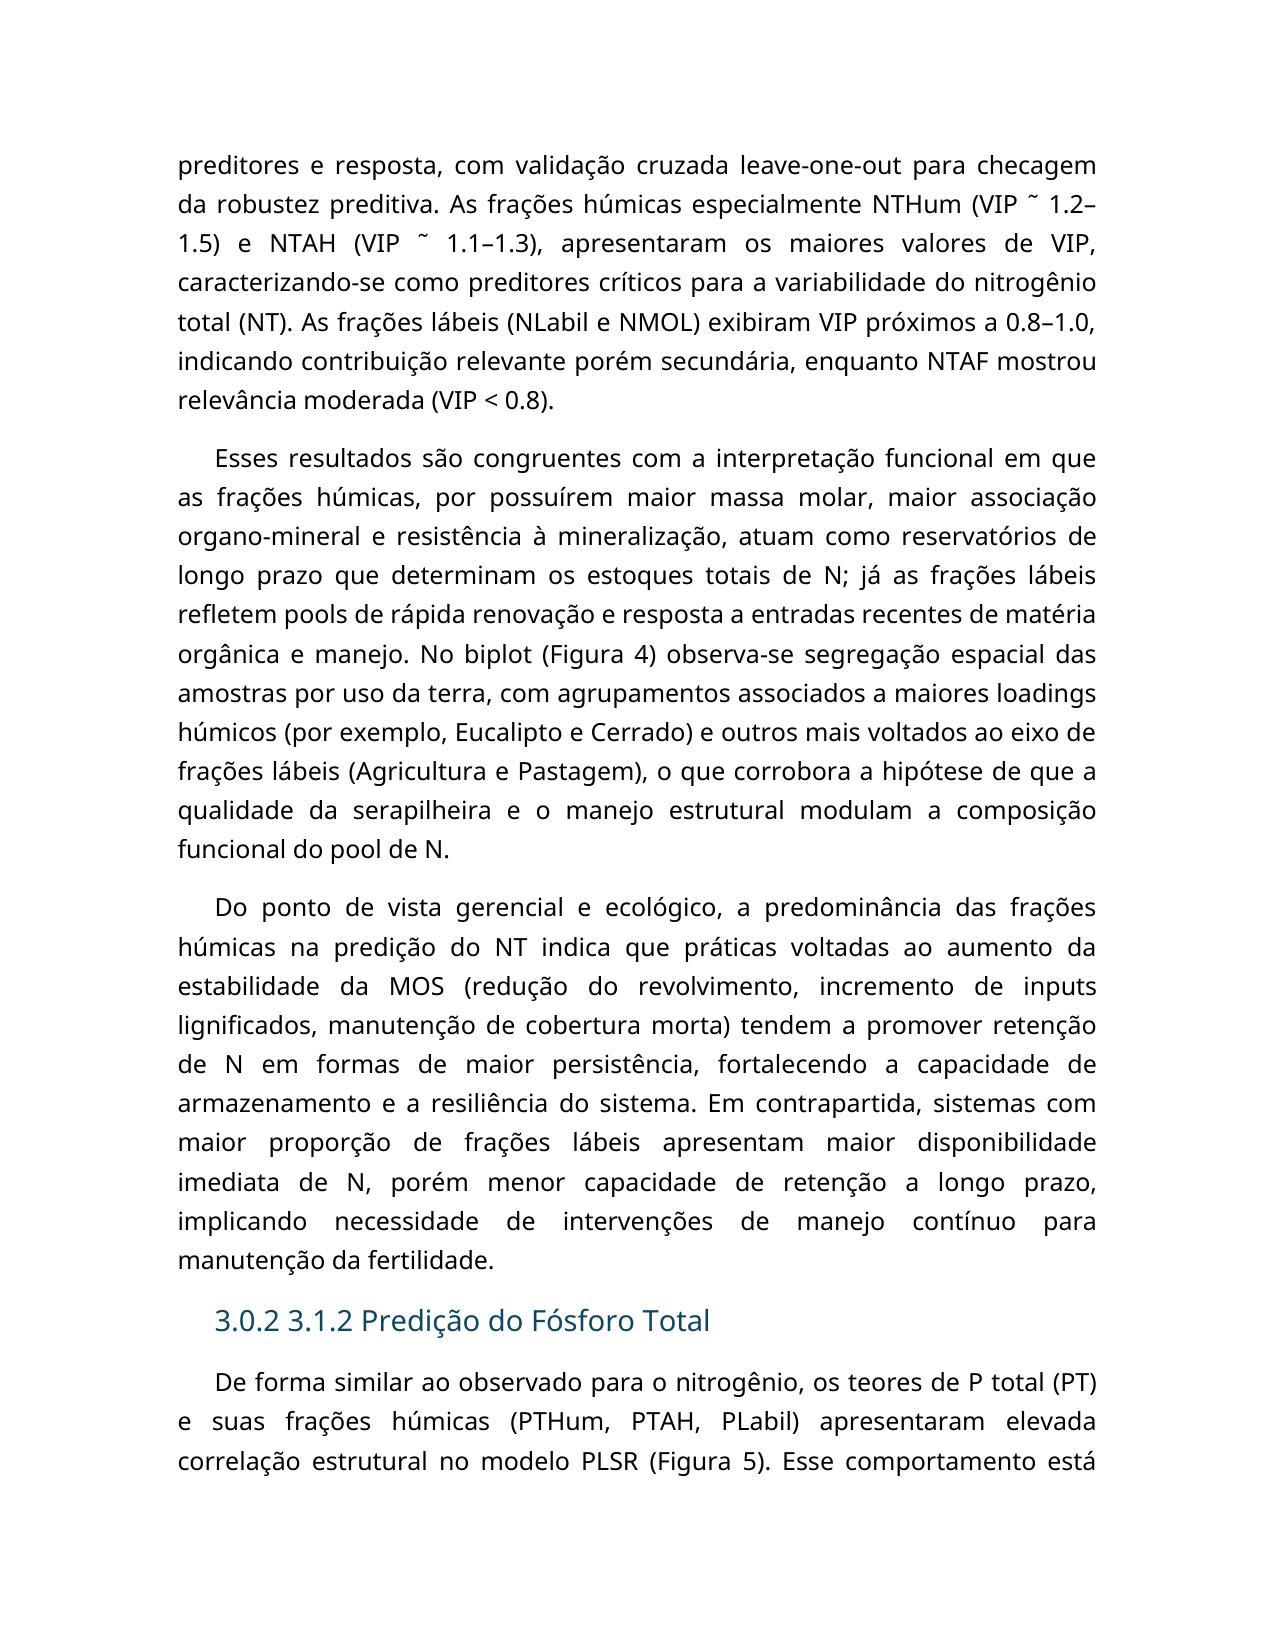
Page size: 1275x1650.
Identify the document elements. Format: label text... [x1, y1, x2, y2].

subtitle 3.0.2 3.1.2 Predição do Fósforo Total [177, 1301, 1098, 1340]
text Esses resultados são congruentes com a interpretação funcional em que as frações húmicas, por possuírem maior massa molar, maior associação organo-mineral e resistência à mineralização, atuam como reservatórios de longo prazo que determinam os estoques totais de N; já as frações lábeis refletem pools de rápida renovação e resposta a entradas recentes de matéria orgânica e manejo. No biplot (Figura 4) observa-se segregação espacial das amostras por uso da terra, com agrupamentos associados a maiores loadings húmicos (por exemplo, Eucalipto e Cerrado) e outros mais voltados ao eixo de frações lábeis (Agricultura e Pastagem), o que corrobora a hipótese de que a qualidade da serapilheira e o manejo estrutural modulam a composição funcional do pool de N. [177, 441, 1098, 866]
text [177, 148, 1098, 417]
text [177, 1365, 1098, 1477]
text Do ponto de vista gerencial e ecológico, a predominância das frações húmicas na predição do NT indica que práticas voltadas ao aumento da estabilidade da MOS (redução do revolvimento, incremento de inputs lignificados, manutenção de cobertura morta) tendem a promover retenção de N em formas de maior persistência, fortalecendo a capacidade de armazenamento e a resiliência do sistema. Em contrapartida, sistemas com maior proporção de frações lábeis apresentam maior disponibilidade imediata de N, porém menor capacidade de retenção a longo prazo, implicando necessidade de intervenções de manejo contínuo para manutenção da fertilidade. [177, 890, 1098, 1277]
